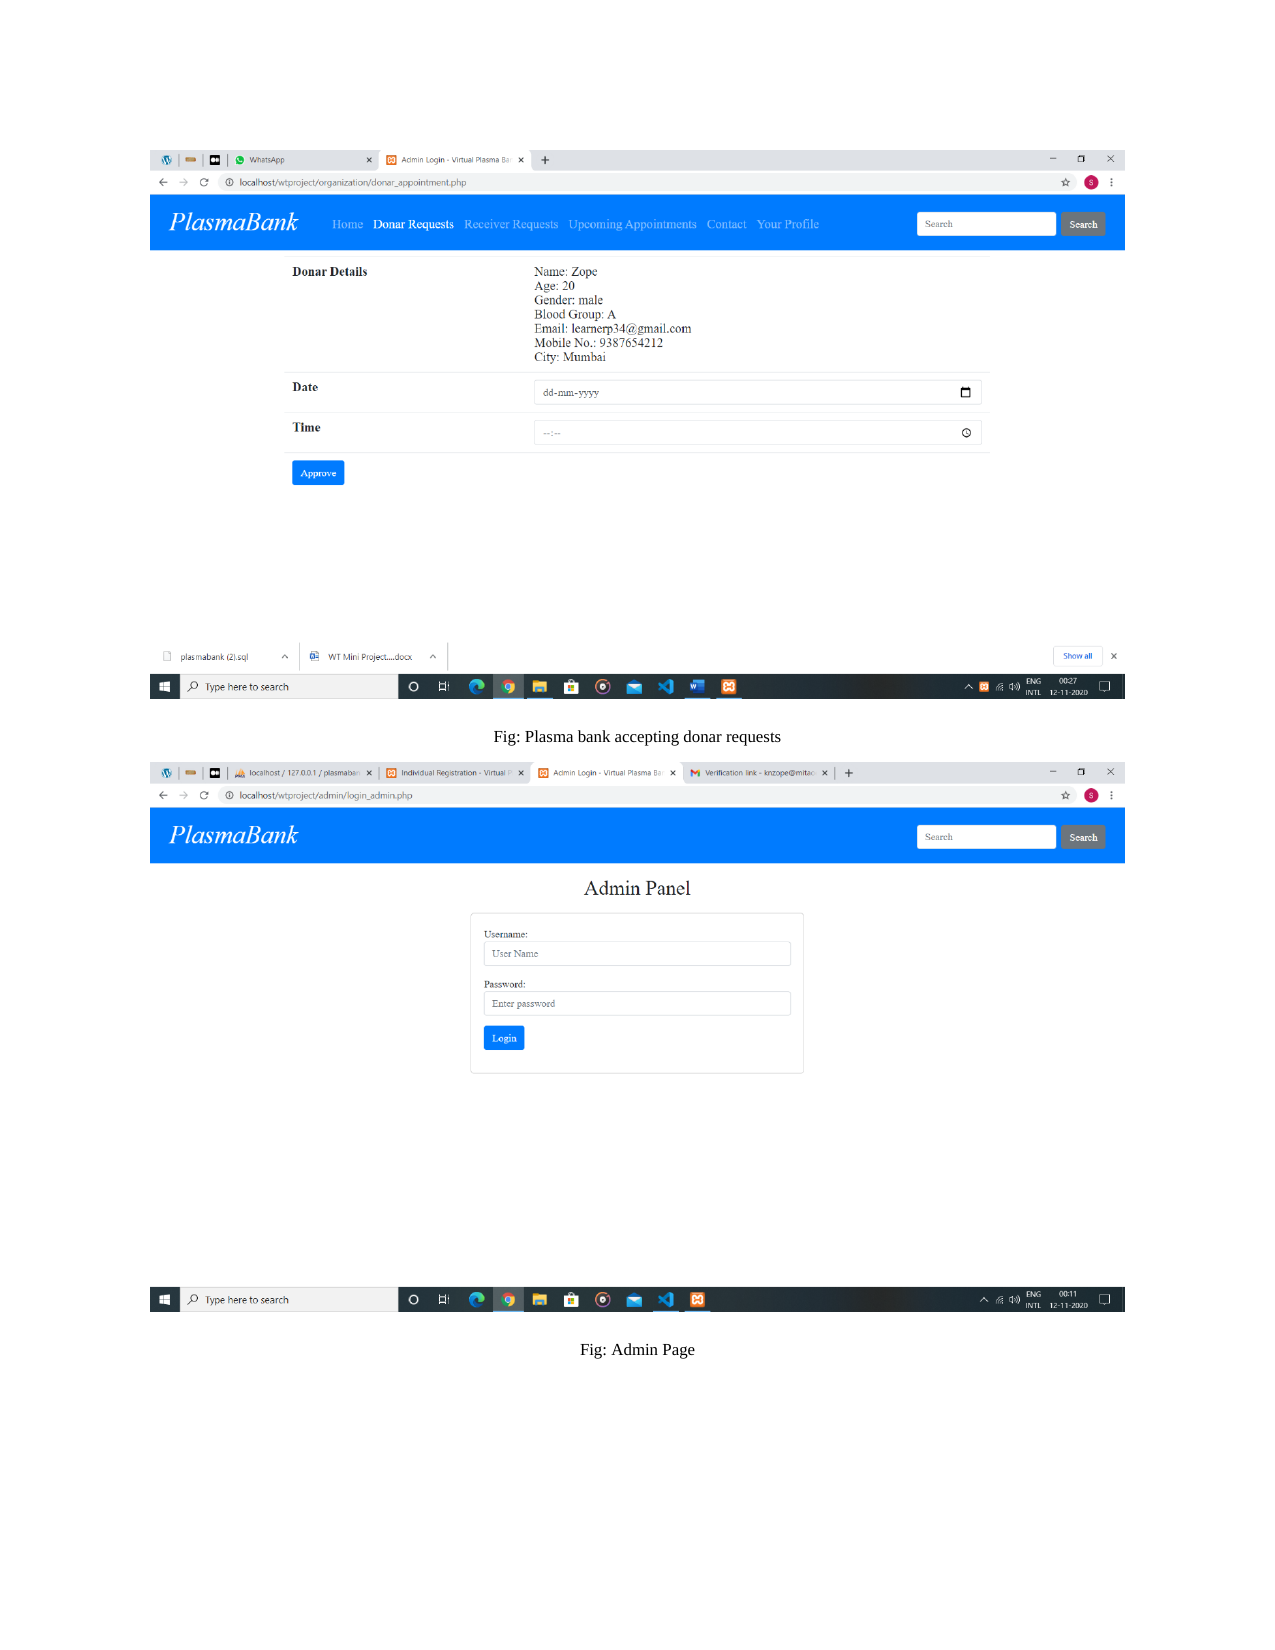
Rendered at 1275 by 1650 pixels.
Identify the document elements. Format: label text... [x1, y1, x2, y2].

picture [150, 762, 1125, 1312]
picture [150, 150, 1125, 699]
text Fig: Plasma bank accepting donar requests [150, 712, 1125, 746]
text Fig: Admin Page [150, 1325, 1125, 1359]
